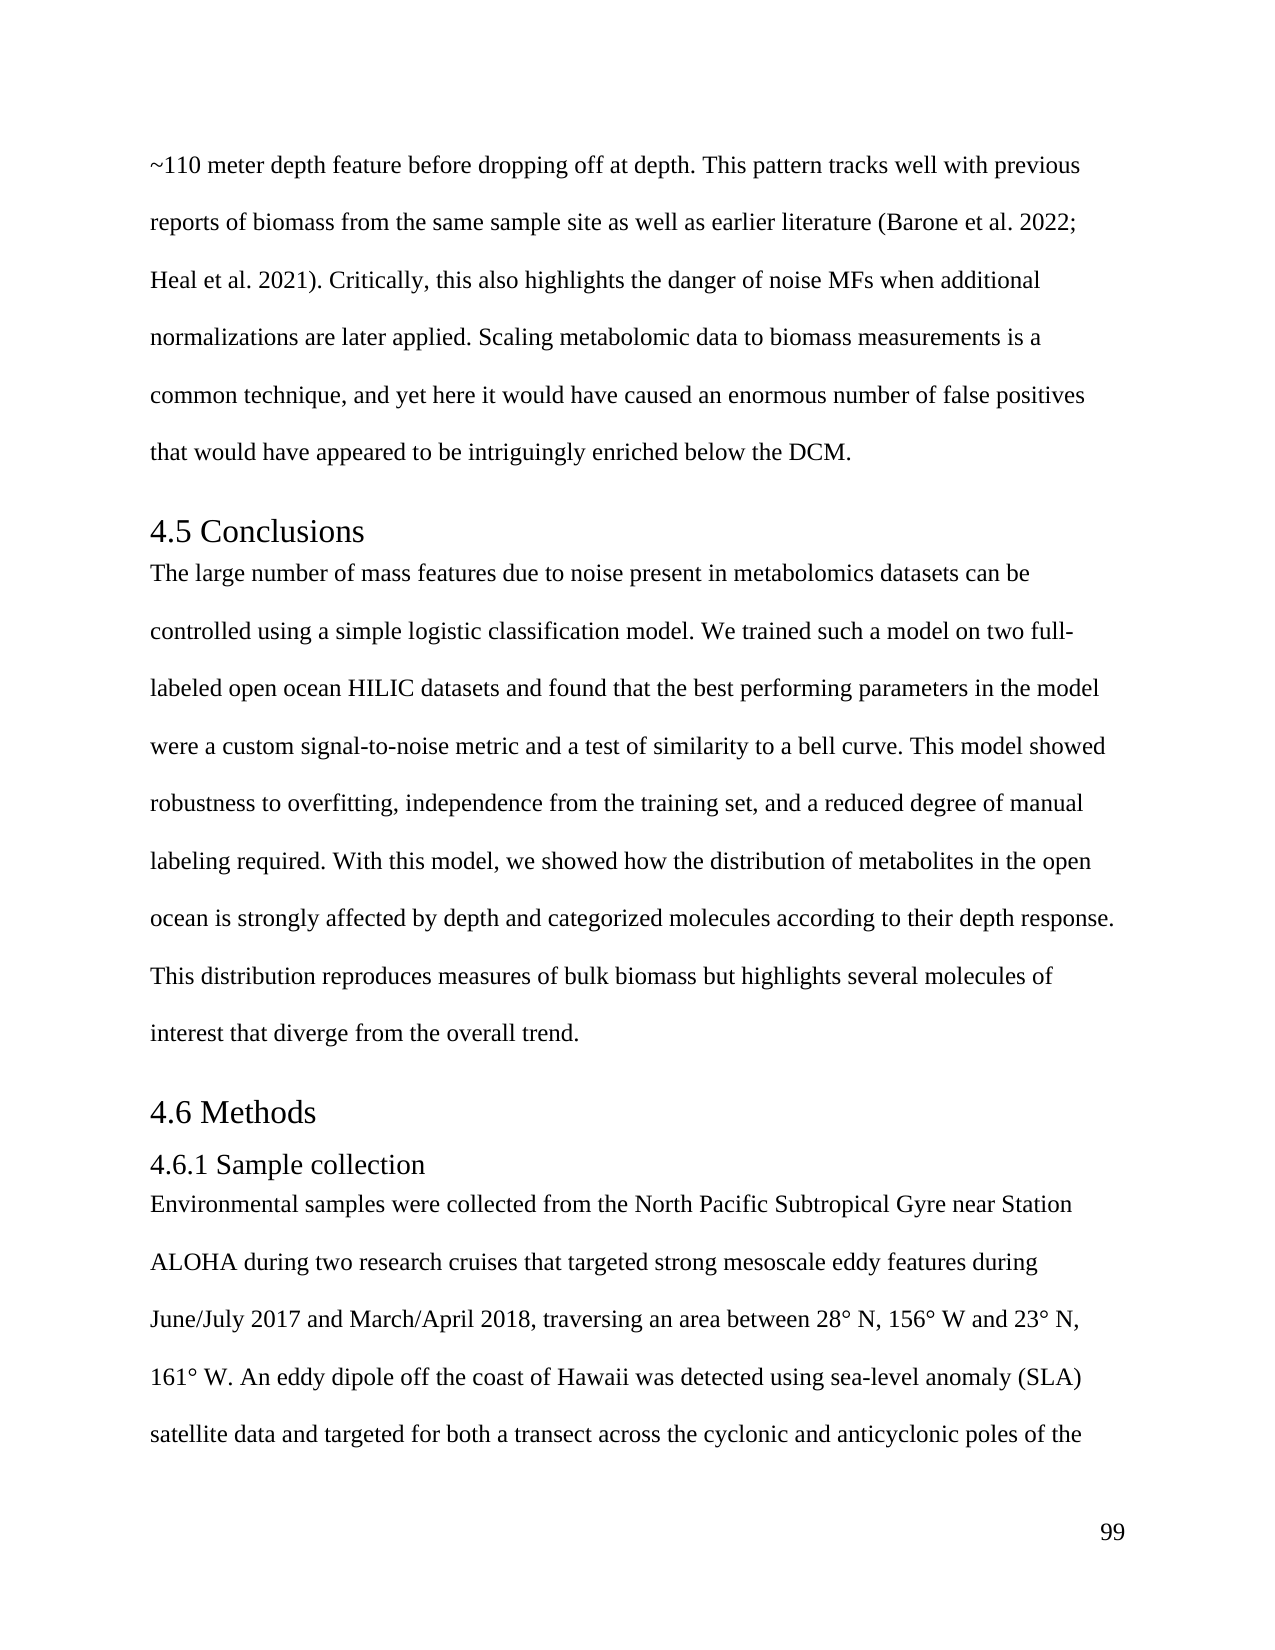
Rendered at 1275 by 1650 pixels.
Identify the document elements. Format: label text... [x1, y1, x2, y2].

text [150, 150, 1125, 466]
subtitle 4.5 Conclusions [150, 512, 1125, 550]
subtitle 4.6 Methods [150, 1092, 1125, 1131]
text The large number of mass features due to noise present in metabolomics datasets can be controlled using a simple logistic classification model. We trained such a model on two full-labeled open ocean HILIC datasets and found that the best performing parameters in the model were a custom signal-to-noise metric and a test of similarity to a bell curve. This model showed robustness to overfitting, independence from the training set, and a reduced degree of manual labeling required. With this model, we showed how the distribution of metabolites in the open ocean is strongly affected by depth and categorized molecules according to their depth response. This distribution reproduces measures of bulk biomass but highlights several molecules of interest that diverge from the overall trend. [150, 558, 1125, 1047]
subtitle 4.6.1 Sample collection [150, 1147, 1125, 1181]
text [150, 1189, 1125, 1448]
